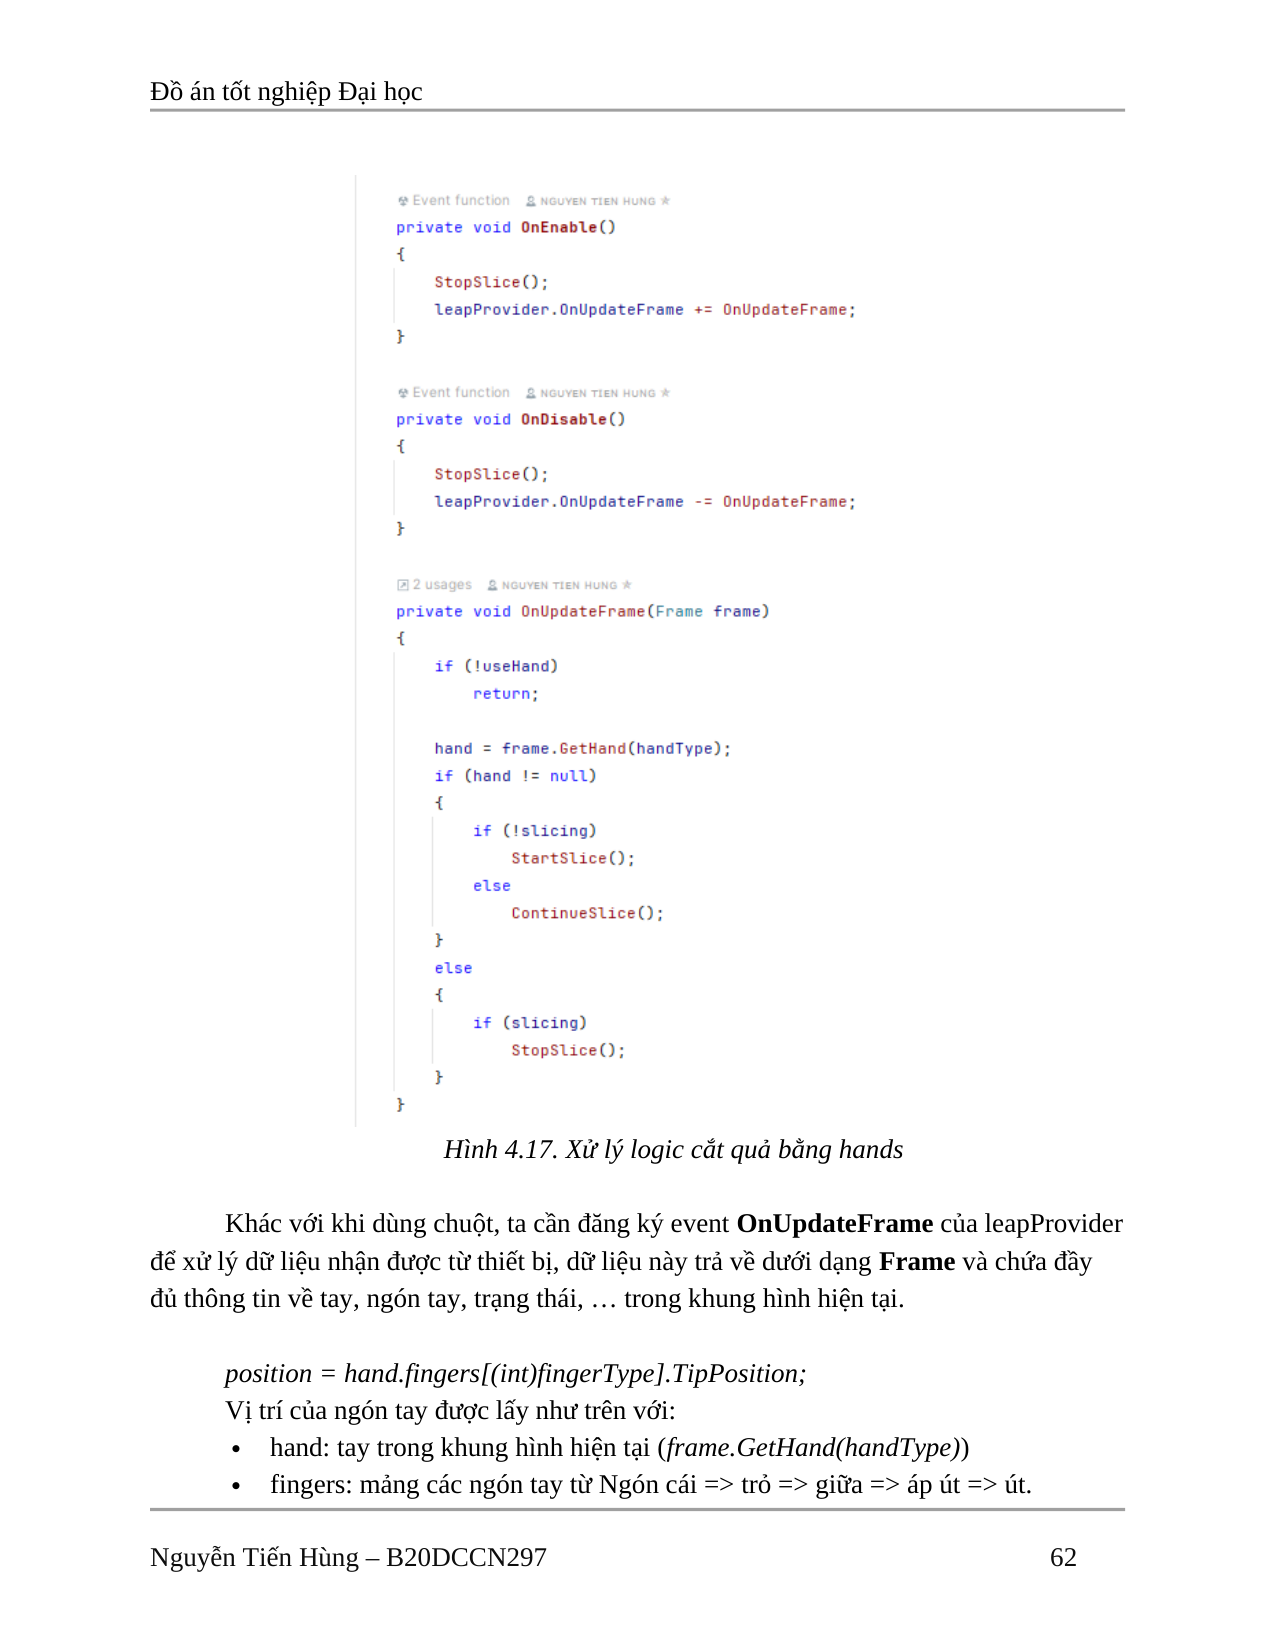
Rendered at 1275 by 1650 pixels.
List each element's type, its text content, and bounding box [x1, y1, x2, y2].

text position = hand.fingers[(int)fingerType].TipPosition; [150, 1357, 1125, 1388]
picture [351, 175, 999, 1127]
list fingers: mảng các ngón tay từ Ngón cái => trỏ => giữa => áp út => út. [232, 1468, 1125, 1500]
text Vị trí của ngón tay được lấy như trên với: [150, 1394, 1125, 1425]
text Khác với khi dùng chuột, ta cần đăng ký event OnUpdateFrame của leapProvider để xử lý dữ liệu nhận được từ thiết bị, dữ liệu này trả về dưới dạng Frame và chứa đầy đủ thông tin về tay, ngón tay, trạng thái, … trong khung hình hiện tại. [150, 1207, 1125, 1313]
list hand: tay trong khung hình hiện tại (frame.GetHand(handType)) [232, 1431, 1125, 1462]
text Hình 4.17. Xử lý logic cắt quả bằng hands [225, 1133, 1125, 1164]
